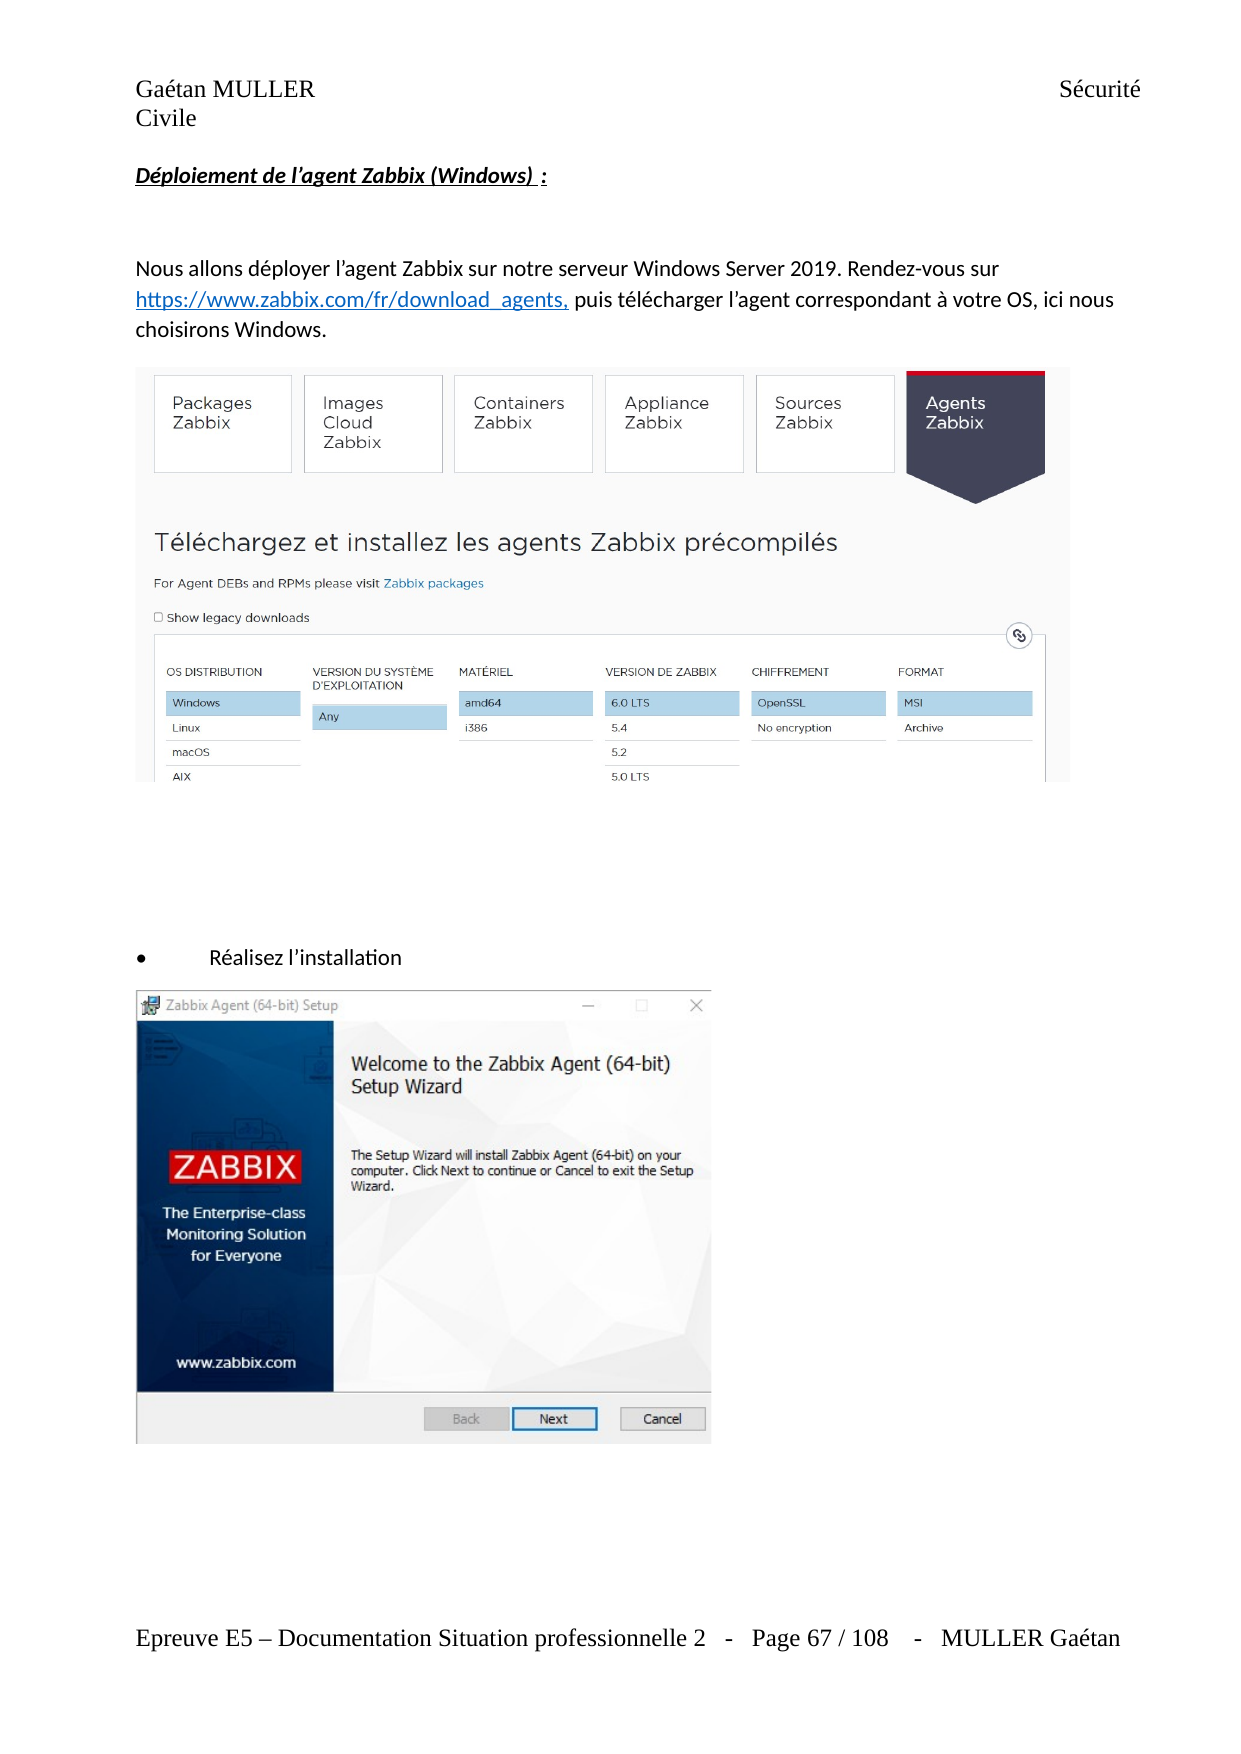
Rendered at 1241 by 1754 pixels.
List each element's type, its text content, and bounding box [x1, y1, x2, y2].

text Déploiement de l’agent Zabbix (Windows) : [135, 161, 1194, 189]
text Nous allons déployer l’agent Zabbix sur notre serveur Windows Server 2019. Rendez-vous sur https://www.zabbix.com/fr/download_agents, puis télécharger l’agent correspondant à votre OS, ici nous choisirons Windows. [135, 254, 1194, 343]
picture [135, 367, 1071, 782]
text • Réalisez l’installation [135, 943, 1194, 971]
picture [135, 990, 712, 1444]
